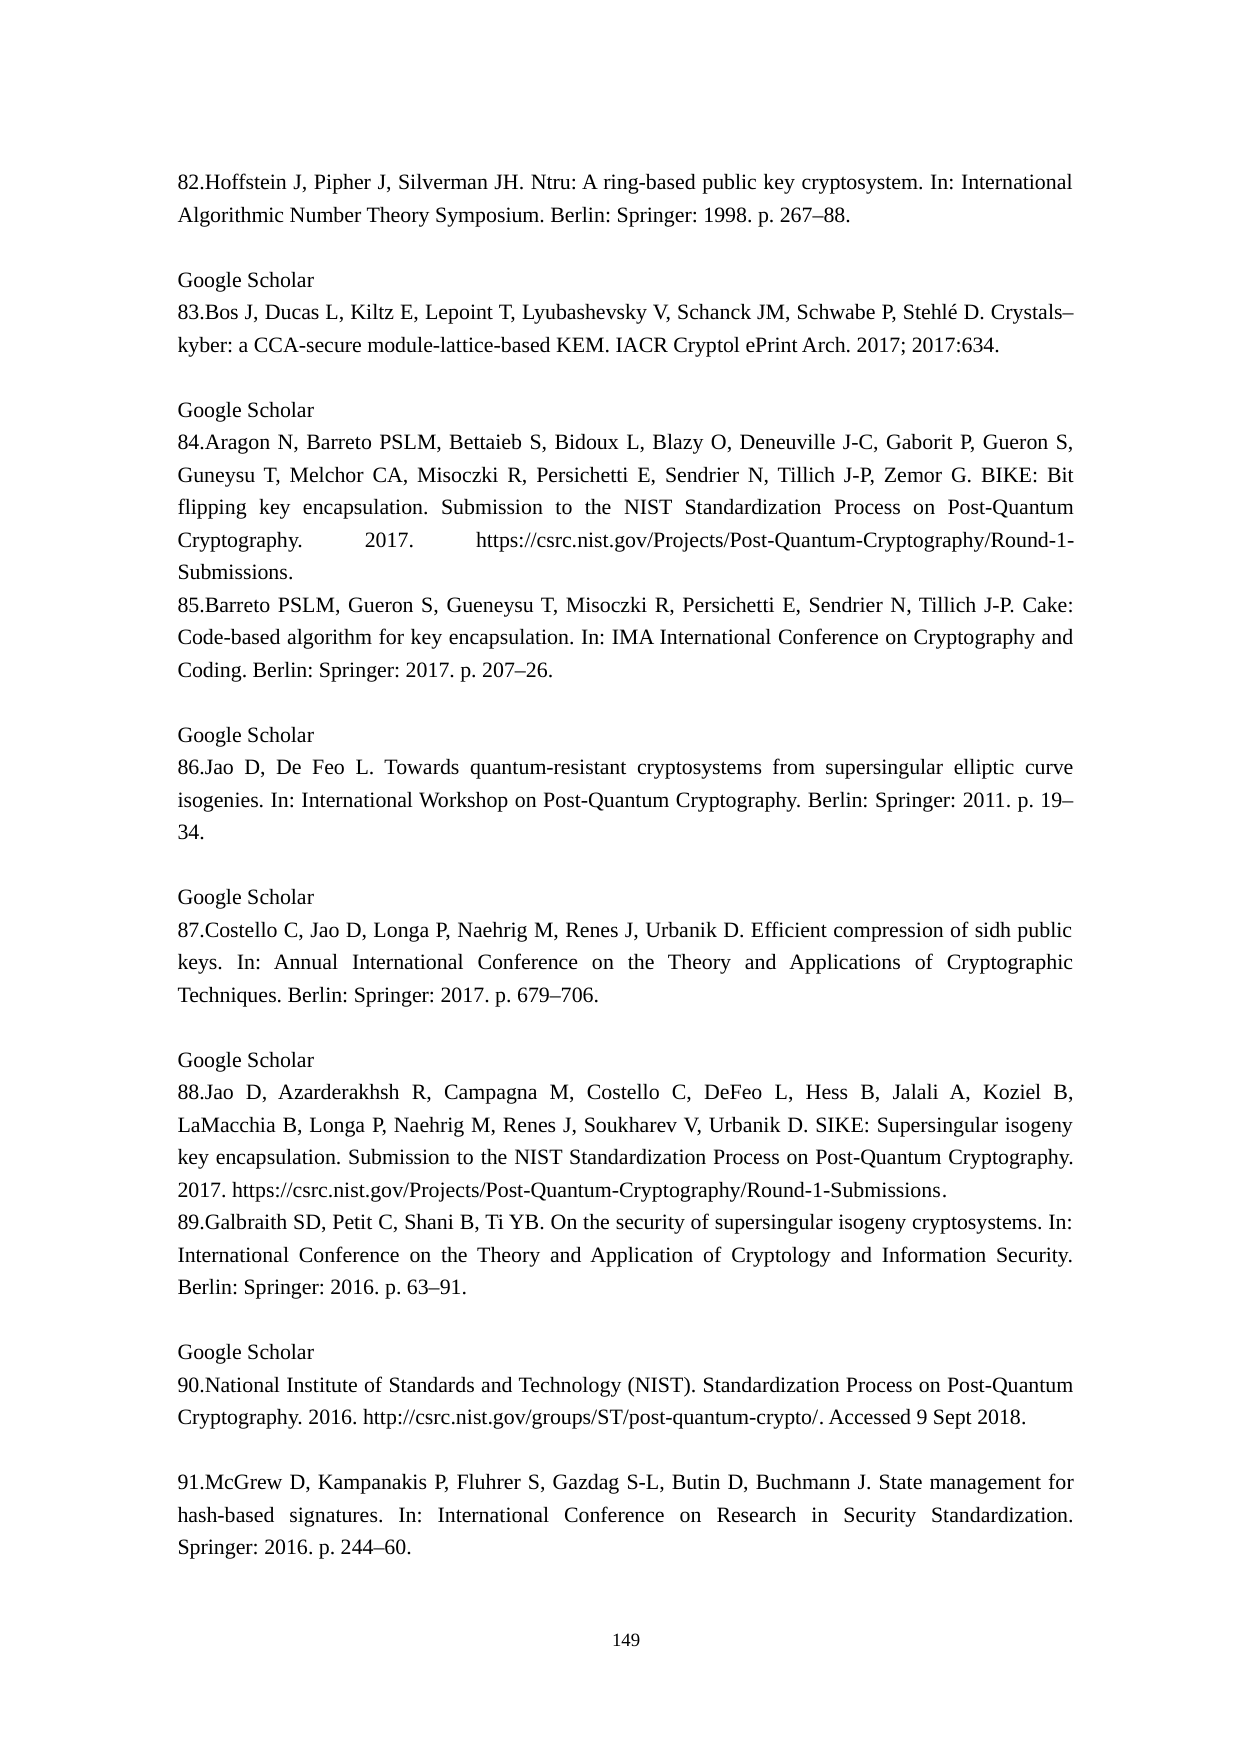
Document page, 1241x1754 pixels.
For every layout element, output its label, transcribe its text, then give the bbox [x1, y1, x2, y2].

text Google Scholar [177, 718, 1075, 750]
text 91.McGrew D, Kampanakis P, Fluhrer S, Gazdag S-L, Butin D, Buchmann J. State management for hash-based signatures. In: International Conference on Research in Security Standardization. Springer: 2016. p. 244–60. [177, 1465, 1075, 1563]
text 87.Costello C, Jao D, Longa P, Naehrig M, Renes J, Urbanik D. Efficient compression of sidh public keys. In: Annual International Conference on the Theory and Applications of Cryptographic Techniques. Berlin: Springer: 2017. p. 679–706. [177, 913, 1075, 1010]
text 86.Jao D, De Feo L. Towards quantum-resistant cryptosystems from supersingular elliptic curve isogenies. In: International Workshop on Post-Quantum Cryptography. Berlin: Springer: 2011. p. 19–34. [177, 750, 1075, 848]
text Google Scholar [177, 393, 1075, 425]
text Google Scholar [177, 880, 1075, 913]
text 82.Hoffstein J, Pipher J, Silverman JH. Ntru: A ring-based public key cryptosystem. In: International Algorithmic Number Theory Symposium. Berlin: Springer: 1998. p. 267–88. [177, 165, 1075, 230]
text Google Scholar [177, 1335, 1075, 1368]
text 84.Aragon N, Barreto PSLM, Bettaieb S, Bidoux L, Blazy O, Deneuville J-C, Gaborit P, Gueron S, Guneysu T, Melchor CA, Misoczki R, Persichetti E, Sendrier N, Tillich J-P, Zemor G. BIKE: Bit flipping key encapsulation. Submission to the NIST Standardization Process on Post-Quantum Cryptography. 2017. https://csrc.nist.gov/Projects/Post-Quantum-Cryptography/Round-1-Submissions. [177, 425, 1075, 588]
text 83.Bos J, Ducas L, Kiltz E, Lepoint T, Lyubashevsky V, Schanck JM, Schwabe P, Stehlé D. Crystals–kyber: a CCA-secure module-lattice-based KEM. IACR Cryptol ePrint Arch. 2017; 2017:634. [177, 295, 1075, 360]
text 85.Barreto PSLM, Gueron S, Gueneysu T, Misoczki R, Persichetti E, Sendrier N, Tillich J-P. Cake: Code-based algorithm for key encapsulation. In: IMA International Conference on Cryptography and Coding. Berlin: Springer: 2017. p. 207–26. [177, 588, 1075, 685]
text 89.Galbraith SD, Petit C, Shani B, Ti YB. On the security of supersingular isogeny cryptosystems. In: International Conference on the Theory and Application of Cryptology and Information Security. Berlin: Springer: 2016. p. 63–91. [177, 1205, 1075, 1303]
text 88.Jao D, Azarderakhsh R, Campagna M, Costello C, DeFeo L, Hess B, Jalali A, Koziel B, LaMacchia B, Longa P, Naehrig M, Renes J, Soukharev V, Urbanik D. SIKE: Supersingular isogeny key encapsulation. Submission to the NIST Standardization Process on Post-Quantum Cryptography. 2017. https://csrc.nist.gov/Projects/Post-Quantum-Cryptography/Round-1-Submissions. [177, 1075, 1075, 1205]
text 90.National Institute of Standards and Technology (NIST). Standardization Process on Post-Quantum Cryptography. 2016. http://csrc.nist.gov/groups/ST/post-quantum-crypto/. Accessed 9 Sept 2018. [177, 1368, 1075, 1433]
text Google Scholar [177, 1043, 1075, 1075]
text Google Scholar [177, 263, 1075, 295]
